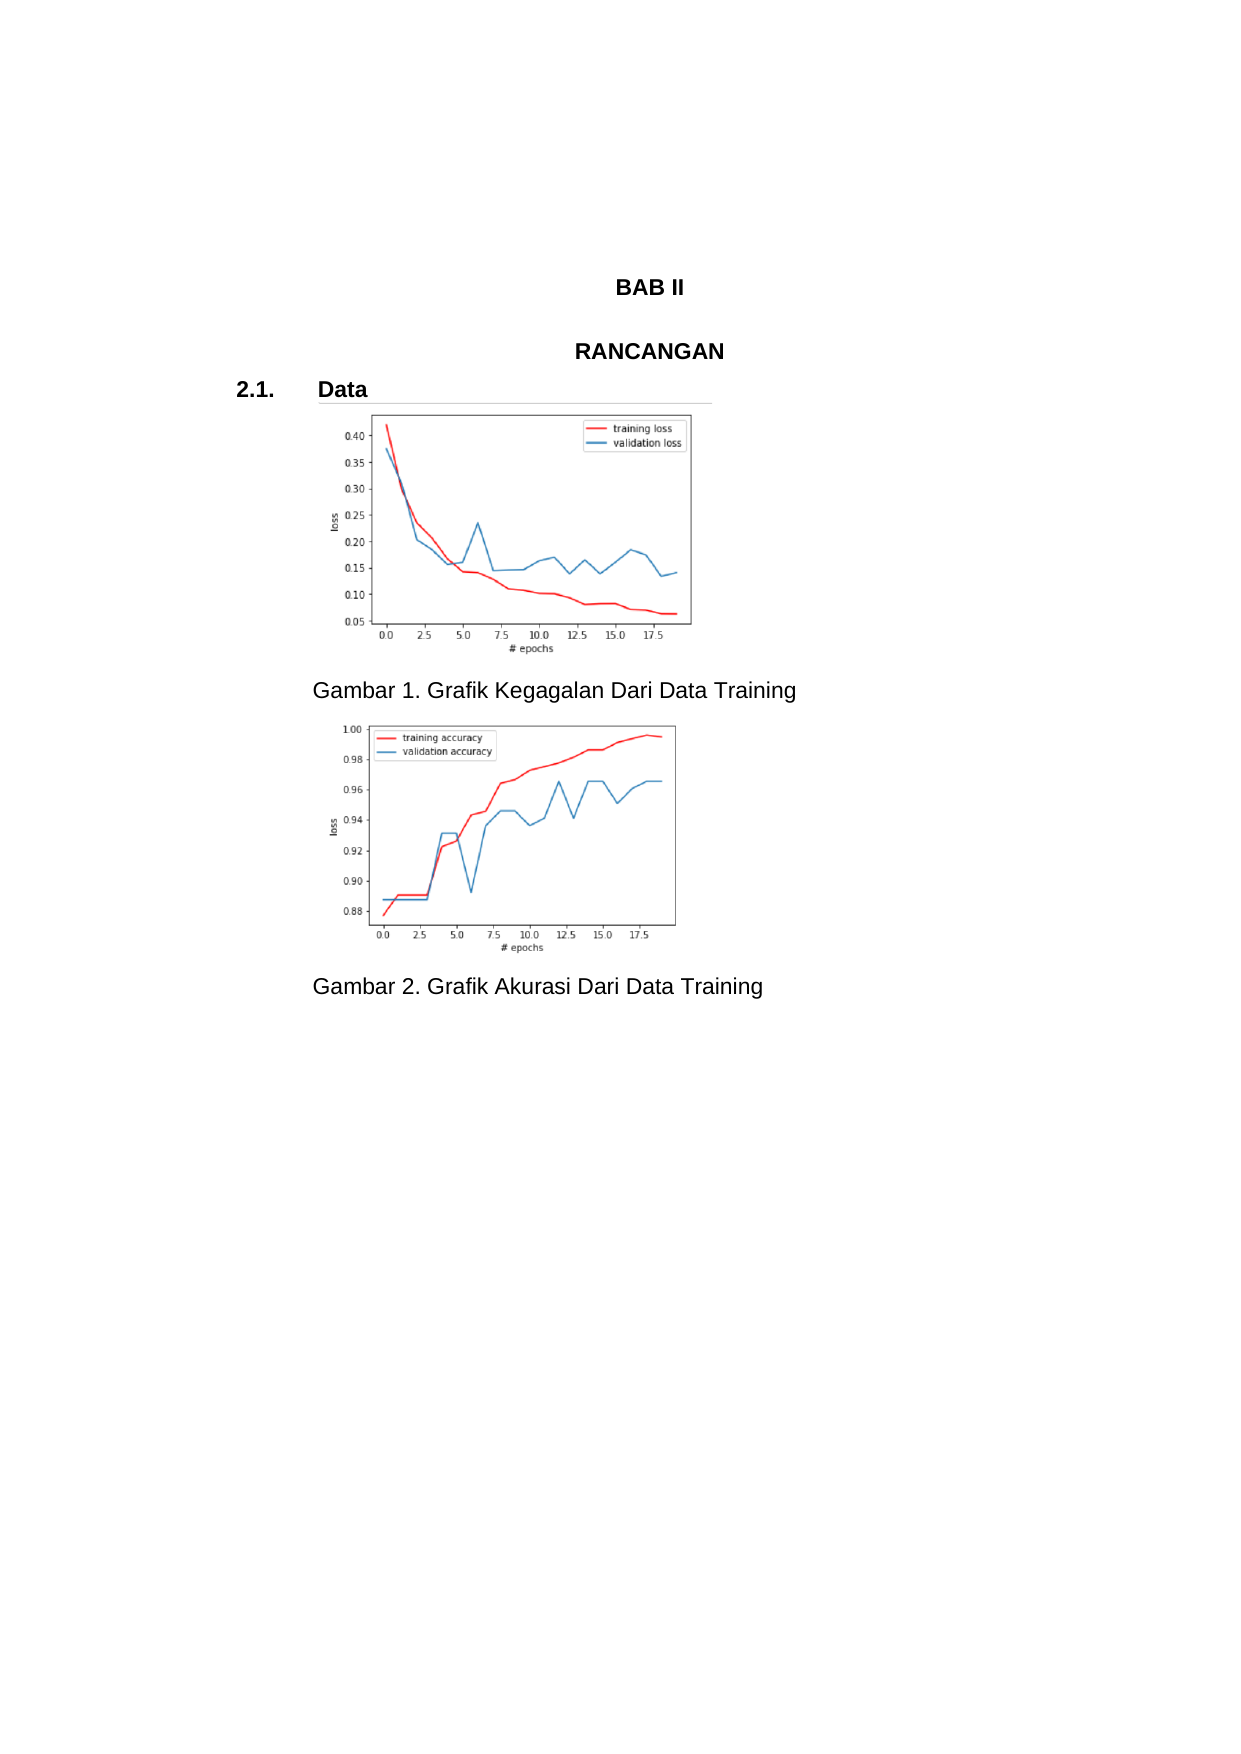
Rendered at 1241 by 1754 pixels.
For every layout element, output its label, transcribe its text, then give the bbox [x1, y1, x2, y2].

list Gambar 1. Grafik Kegagalan Dari Data Training [312, 677, 1063, 704]
subtitle RANCANGAN [236, 338, 1063, 364]
subtitle BAB II [236, 274, 1063, 300]
subtitle Data [236, 376, 1063, 403]
picture [312, 402, 713, 664]
picture [312, 716, 692, 959]
list Gambar 2. Grafik Akurasi Dari Data Training [312, 973, 1063, 999]
